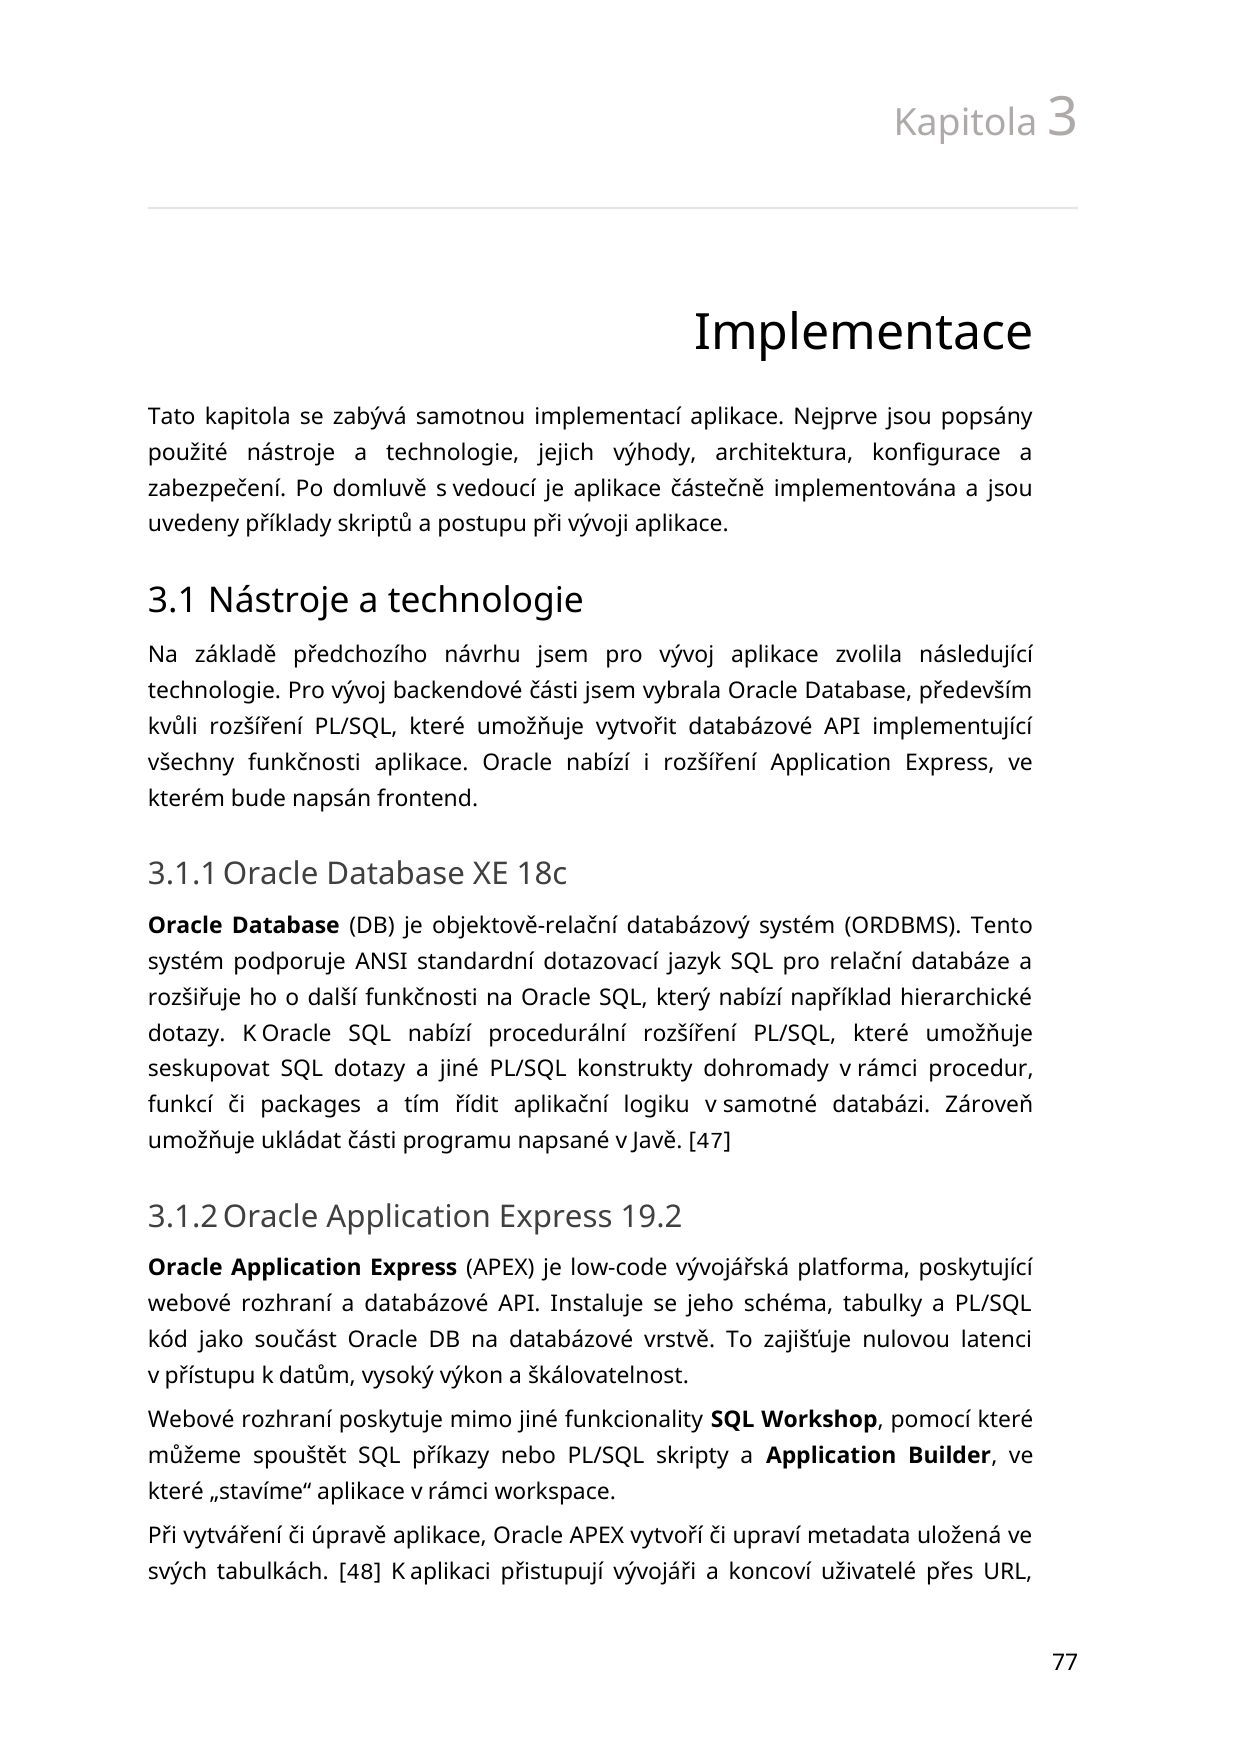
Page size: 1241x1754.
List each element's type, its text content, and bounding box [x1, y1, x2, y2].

text Webové rozhraní poskytuje mimo jiné funkcionality SQL Workshop, pomocí které můžeme spouštět SQL příkazy nebo PL/SQL skripty a Application Builder, ve které „stavíme“ aplikace v rámci workspace. [148, 1403, 1033, 1506]
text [148, 1519, 1033, 1586]
subtitle Oracle Database XE 18c [148, 851, 1078, 894]
text Na základě předchozího návrhu jsem pro vývoj aplikace zvolila následující technologie. Pro vývoj backendové části jsem vybrala Oracle Database, především kvůli rozšíření PL/SQL, které umožňuje vytvořit databázové API implementující všechny funkčnosti aplikace. Oracle nabízí i rozšíření Application Express, ve kterém bude napsán frontend. [148, 638, 1033, 813]
text Tato kapitola se zabývá samotnou implementací aplikace. Nejprve jsou popsány použité nástroje a technologie, jejich výhody, architektura, konfigurace a zabezpečení. Po domluvě s vedoucí je aplikace částečně implementována a jsou uvedeny příklady skriptů a postupu při vývoji aplikace. [148, 399, 1033, 539]
text Oracle Application Express (APEX) je low-code vývojářská platforma, poskytující webové rozhraní a databázové API. Instaluje se jeho schéma, tabulky a PL/SQL kód jako součást Oracle DB na databázové vrstvě. To zajišťuje nulovou latenci v přístupu k datům, vysoký výkon a škálovatelnost. [148, 1251, 1033, 1390]
text Oracle Database (DB) je objektově-relační databázový systém (ORDBMS). Tento systém podporuje ANSI standardní dotazovací jazyk SQL pro relační databáze a rozšiřuje ho o další funkčnosti na Oracle SQL, který nabízí například hierarchické dotazy. K Oracle SQL nabízí procedurální rozšíření PL/SQL, které umožňuje seskupovat SQL dotazy a jiné PL/SQL konstrukty dohromady v rámci procedur, funkcí či packages a tím řídit aplikační logiku v samotné databázi. Zároveň umožňuje ukládat části programu napsané v Javě. [47] [148, 909, 1033, 1156]
subtitle Implementace [148, 296, 1033, 364]
subtitle Oracle Application Express 19.2 [148, 1194, 1078, 1236]
subtitle Nástroje a technologie [148, 574, 1078, 623]
